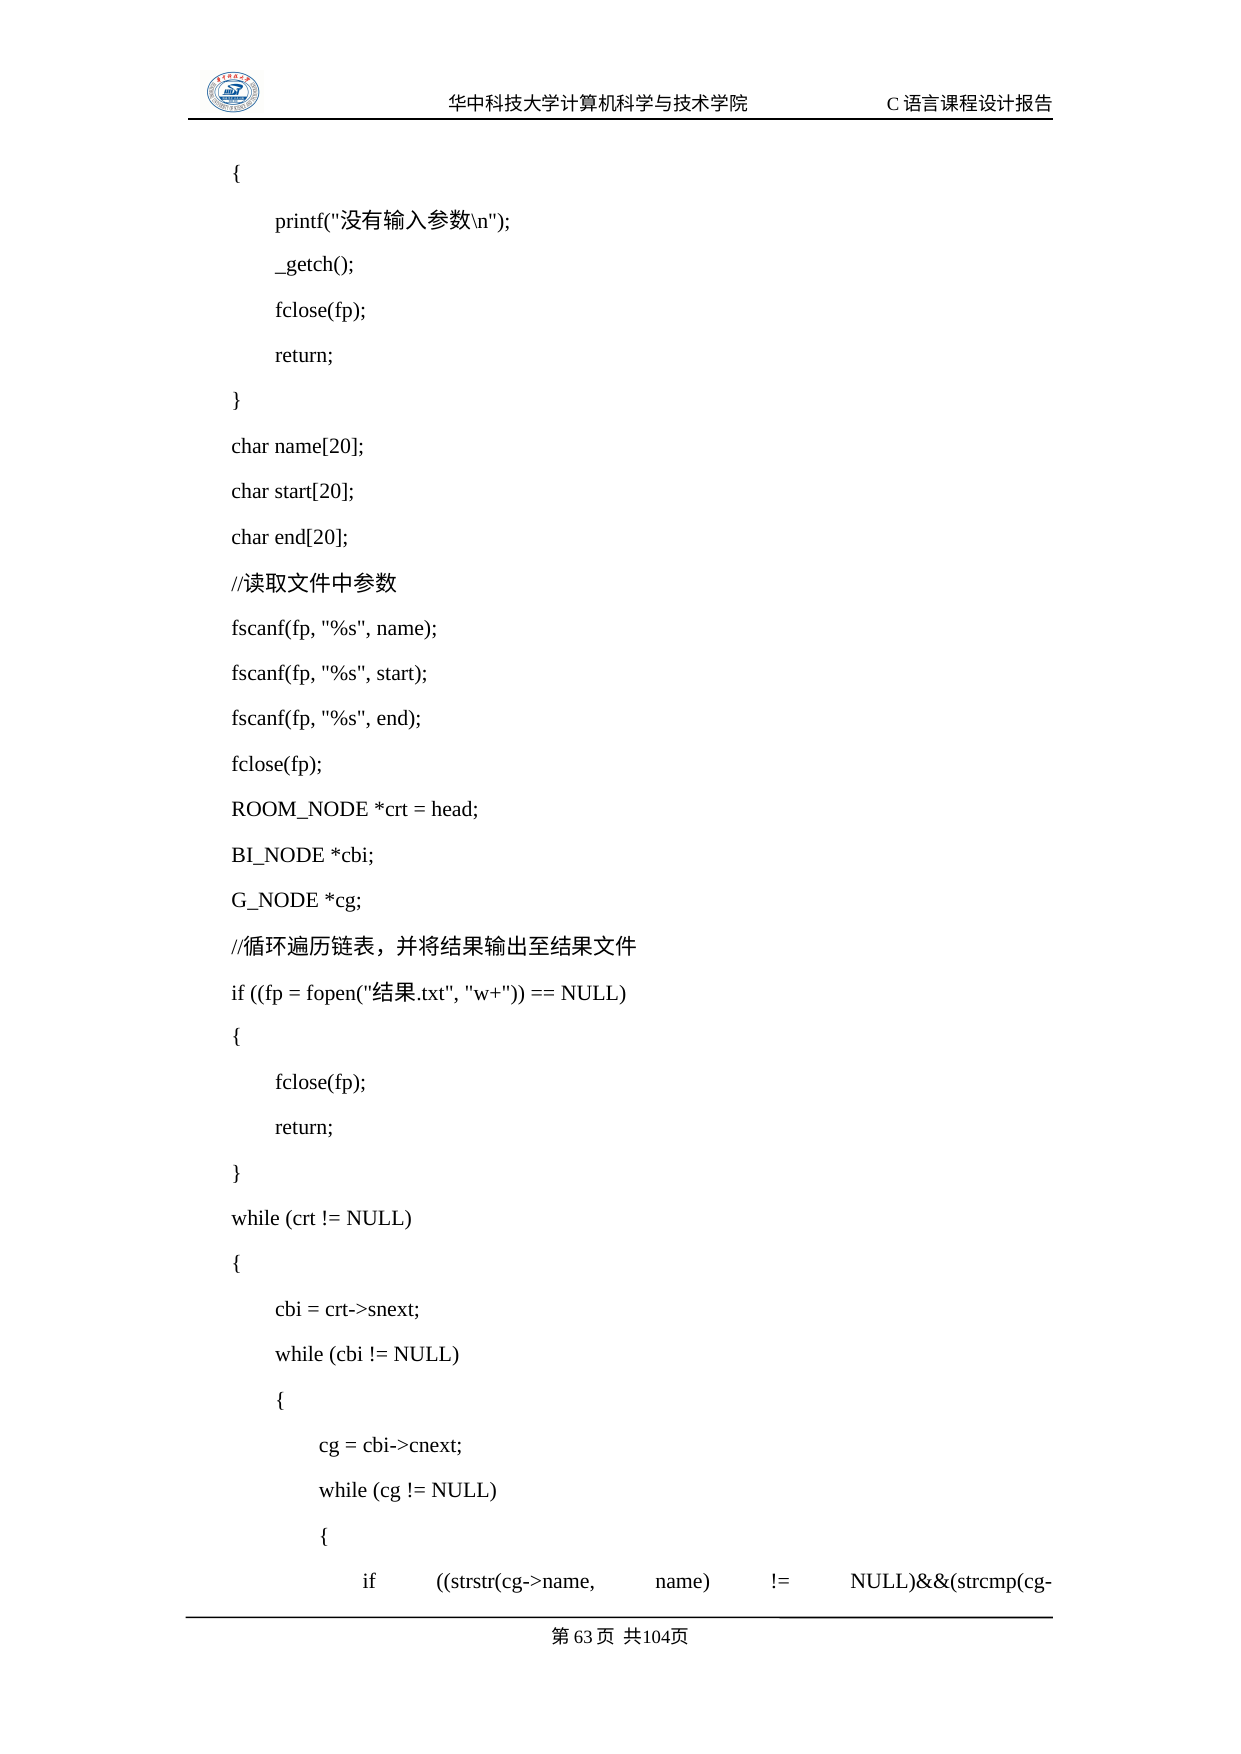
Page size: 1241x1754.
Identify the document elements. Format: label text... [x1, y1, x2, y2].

text BI_NODE *cbi; [187, 832, 1053, 877]
text { [187, 1240, 1053, 1286]
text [187, 1558, 1053, 1604]
text //读取文件中参数 [187, 559, 1053, 604]
text ROOM_NODE *crt = head; [187, 786, 1053, 832]
text { [187, 1377, 1053, 1422]
text { [187, 150, 1053, 196]
text { [187, 1013, 1053, 1059]
text char end[20]; [187, 514, 1053, 559]
text while (crt != NULL) [187, 1195, 1053, 1240]
text //循环遍历链表，并将结果输出至结果文件 [187, 922, 1053, 968]
text } [187, 377, 1053, 423]
text return; [187, 332, 1053, 377]
text return; [187, 1104, 1053, 1149]
text fclose(fp); [187, 1059, 1053, 1104]
text while (cbi != NULL) [187, 1331, 1053, 1377]
text _getch(); [187, 241, 1053, 287]
text fscanf(fp, "%s", start); [187, 650, 1053, 695]
text fclose(fp); [187, 287, 1053, 332]
text G_NODE *cg; [187, 877, 1053, 922]
text cg = cbi->cnext; [187, 1422, 1053, 1467]
text } [187, 1149, 1053, 1195]
text fscanf(fp, "%s", name); [187, 604, 1053, 650]
text char start[20]; [187, 468, 1053, 514]
text fclose(fp); [187, 741, 1053, 786]
picture [200, 70, 264, 113]
text fscanf(fp, "%s", end); [187, 695, 1053, 741]
text if ((fp = fopen("结果.txt", "w+")) == NULL) [187, 968, 1053, 1013]
text { [187, 1513, 1053, 1558]
text cbi = crt->snext; [187, 1286, 1053, 1331]
text printf("没有输入参数\n"); [187, 196, 1053, 241]
text char name[20]; [187, 423, 1053, 468]
text while (cg != NULL) [187, 1467, 1053, 1513]
